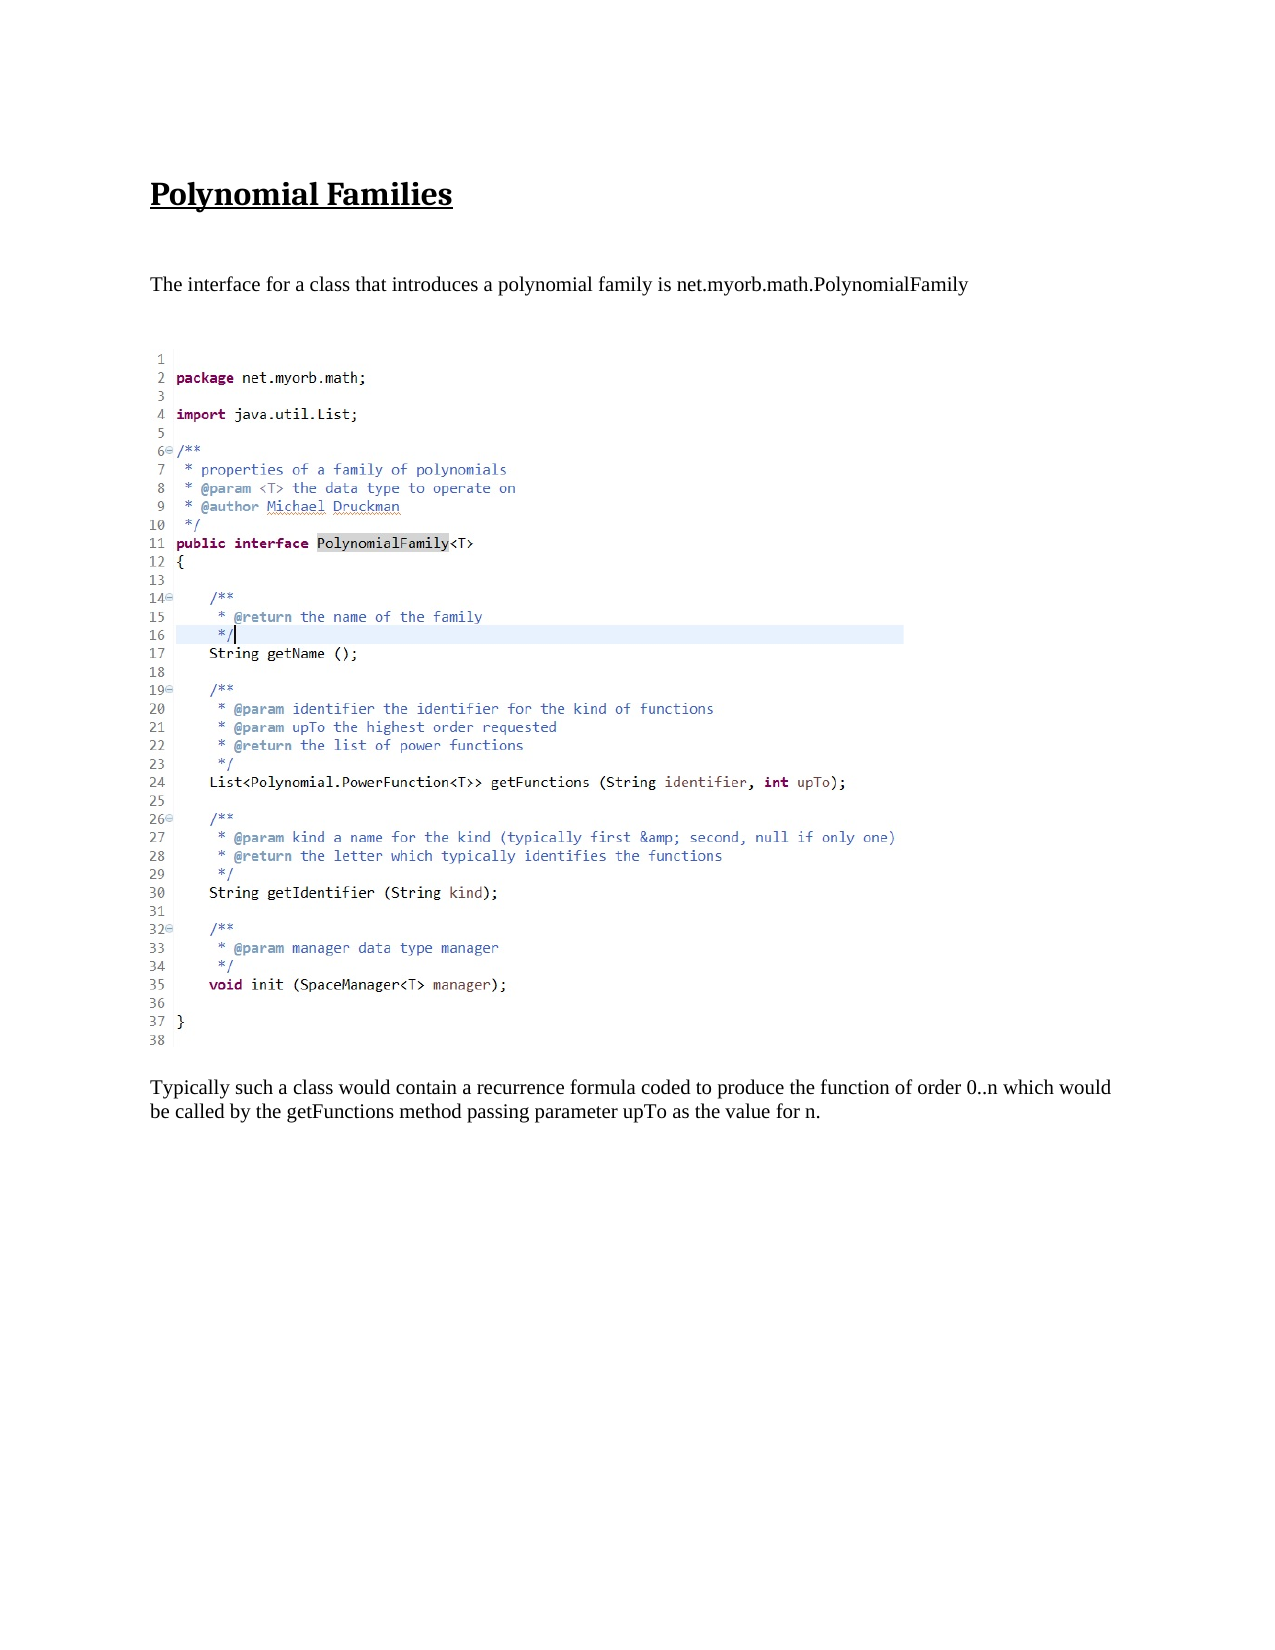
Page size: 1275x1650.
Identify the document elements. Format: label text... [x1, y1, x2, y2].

subtitle Polynomial Families [150, 175, 1125, 213]
text Typically such a class would contain a recurrence formula coded to produce the function of order 0..n which would be called by the getFunctions method passing parameter upTo as the value for n. [150, 1075, 1125, 1123]
text The interface for a class that introduces a polynomial family is net.myorb.math.PolynomialFamily [150, 272, 1125, 296]
picture [150, 349, 904, 1047]
